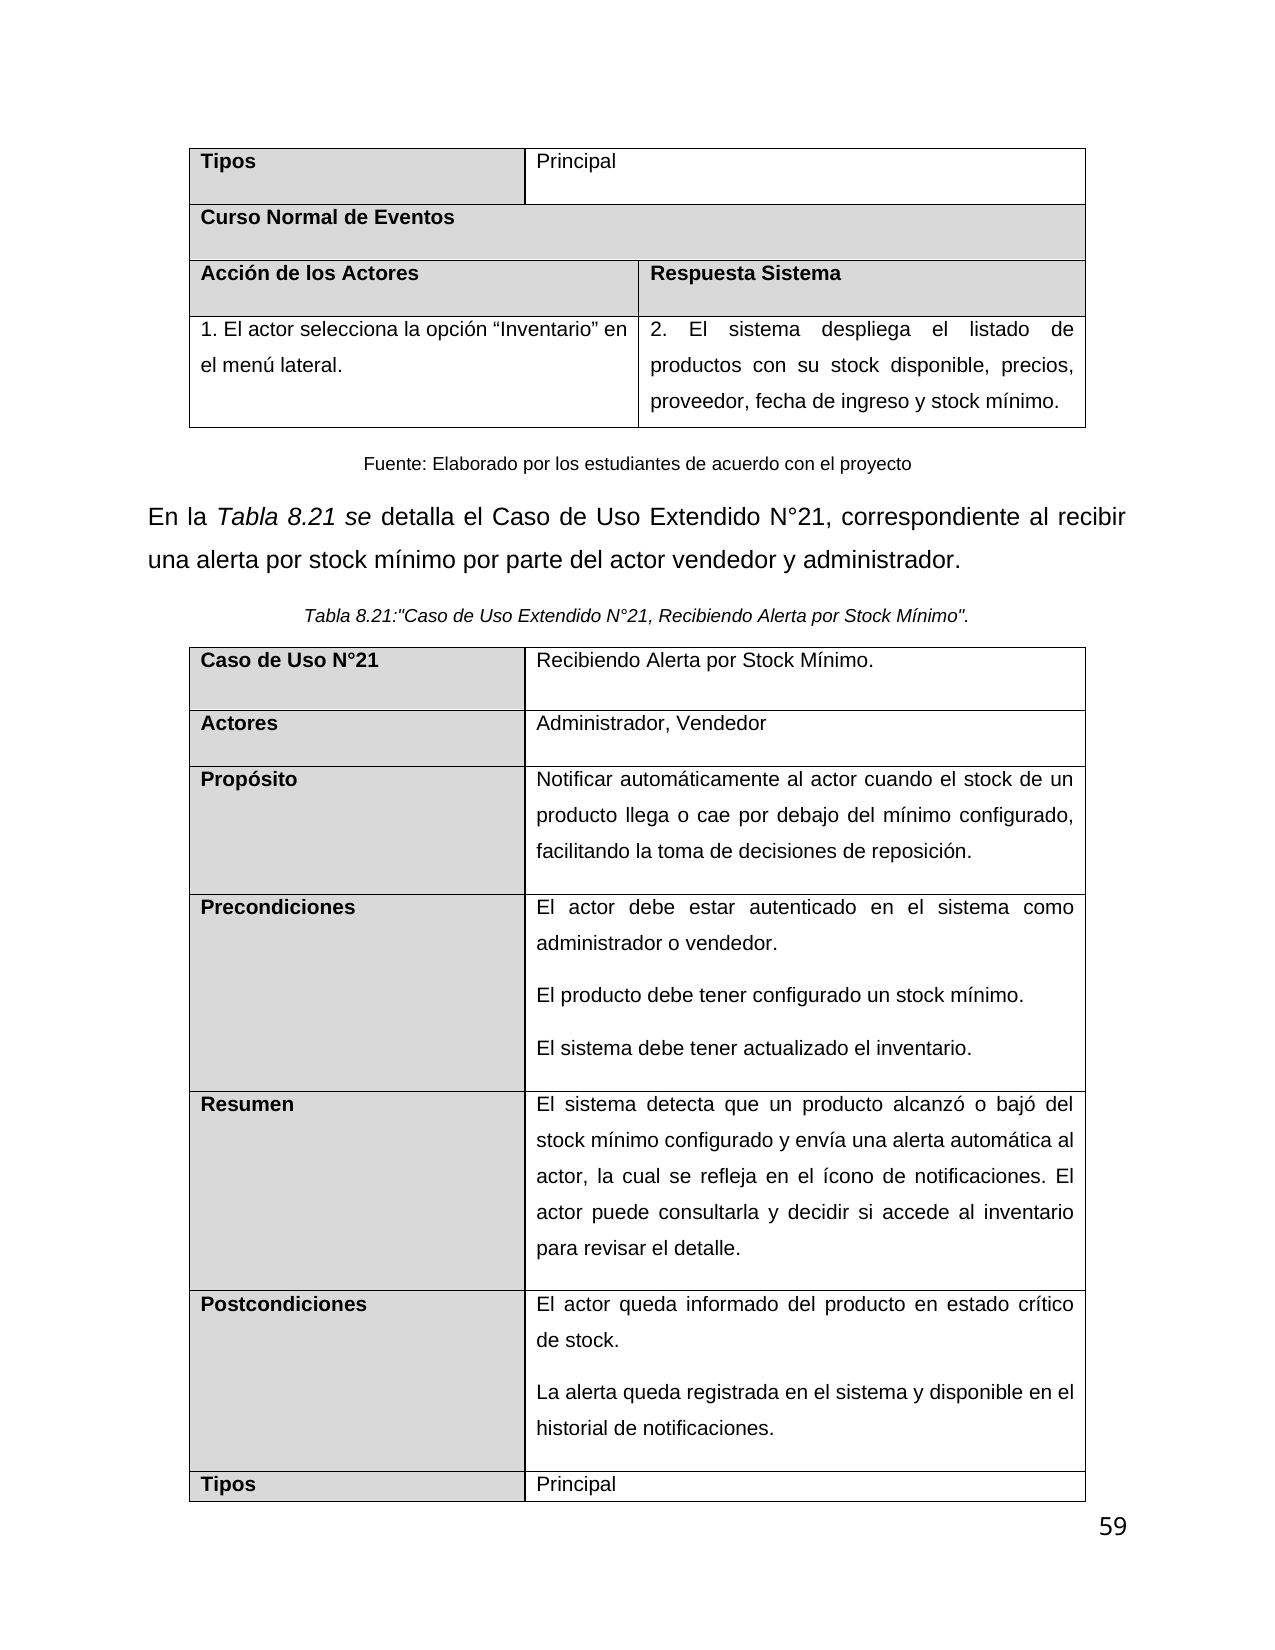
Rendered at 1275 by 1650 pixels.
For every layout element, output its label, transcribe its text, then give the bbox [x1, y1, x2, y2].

table_header Recibiendo Alerta por Stock Mínimo. [526, 648, 1085, 709]
table_cell Curso Normal de Eventos [190, 205, 1085, 259]
table_cell Actores [190, 711, 524, 766]
table_cell Postcondiciones [190, 1291, 524, 1471]
table_cell Precondiciones [190, 895, 524, 1091]
text Fuente: Elaborado por los estudiantes de acuerdo con el proyecto [148, 453, 1127, 474]
table_cell Propósito [190, 767, 524, 894]
table_cell El actor debe estar autenticado en el sistema como administrador o vendedor. El producto debe tener configurado un stock mínimo. El sistema debe tener actualizado el inventario. [526, 895, 1085, 1091]
text Tabla 8.21:"Caso de Uso Extendido N°21, Recibiendo Alerta por Stock Mínimo". [148, 604, 1127, 626]
table_cell Tipos [190, 1472, 524, 1501]
text En la Tabla 8.21 se detalla el Caso de Uso Extendido N°21, correspondiente al recibir una alerta por stock mínimo por parte del actor vendedor y administrador. [148, 502, 1127, 573]
table_cell Administrador, Vendedor [526, 711, 1085, 766]
table_cell El sistema detecta que un producto alcanzó o bajó del stock mínimo configurado y envía una alerta automática al actor, la cual se refleja en el ícono de notificaciones. El actor puede consultarla y decidir si accede al inventario para revisar el detalle. [526, 1092, 1085, 1290]
table_cell Principal [526, 149, 1085, 204]
table_cell Principal [526, 1472, 1085, 1501]
table_cell Respuesta Sistema [639, 261, 1085, 316]
table_cell 1. El actor selecciona la opción “Inventario” en el menú lateral. [190, 317, 638, 427]
table_cell 2. El sistema despliega el listado de productos con su stock disponible, precios, proveedor, fecha de ingreso y stock mínimo. [639, 317, 1085, 427]
table_cell Acción de los Actores [190, 261, 638, 316]
table_cell El actor queda informado del producto en estado crítico de stock. La alerta queda registrada en el sistema y disponible en el historial de notificaciones. [526, 1291, 1085, 1471]
table_cell Tipos [190, 149, 524, 204]
table_header Caso de Uso N°21 [190, 648, 524, 709]
table_cell Resumen [190, 1092, 524, 1290]
table_cell Notificar automáticamente al actor cuando el stock de un producto llega o cae por debajo del mínimo configurado, facilitando la toma de decisiones de reposición. [526, 767, 1085, 894]
